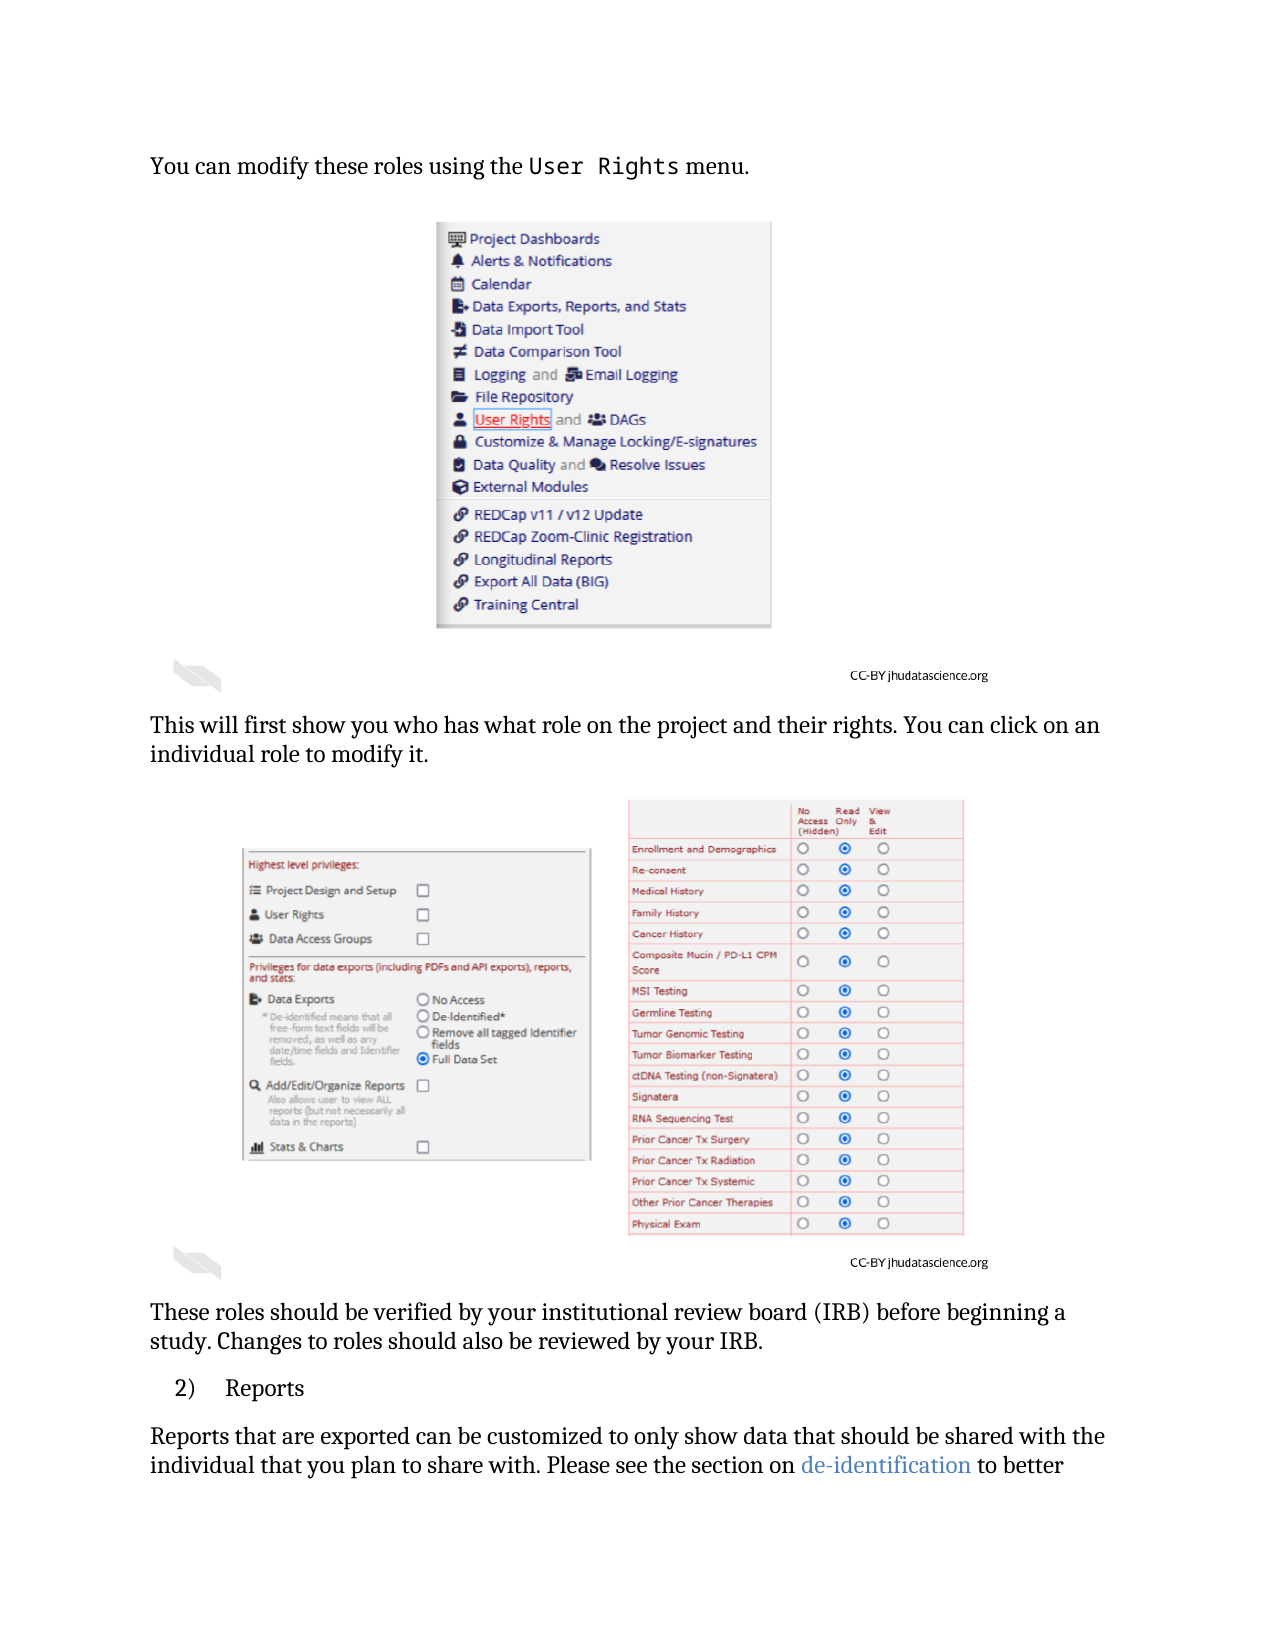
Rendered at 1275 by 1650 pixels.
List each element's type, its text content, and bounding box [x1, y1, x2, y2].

list Reports [175, 1374, 1125, 1403]
text You can modify these roles using the User Rights menu. [150, 150, 1125, 181]
text These roles should be verified by your institutional review board (IRB) before beginning a study. Changes to roles should also be reviewed by your IRB. [150, 1298, 1125, 1356]
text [150, 1422, 1125, 1479]
text This will first show you who has what role on the project and their rights. You can click on an individual role to modify it. [150, 711, 1125, 768]
picture [168, 200, 1044, 693]
picture [168, 787, 1044, 1280]
